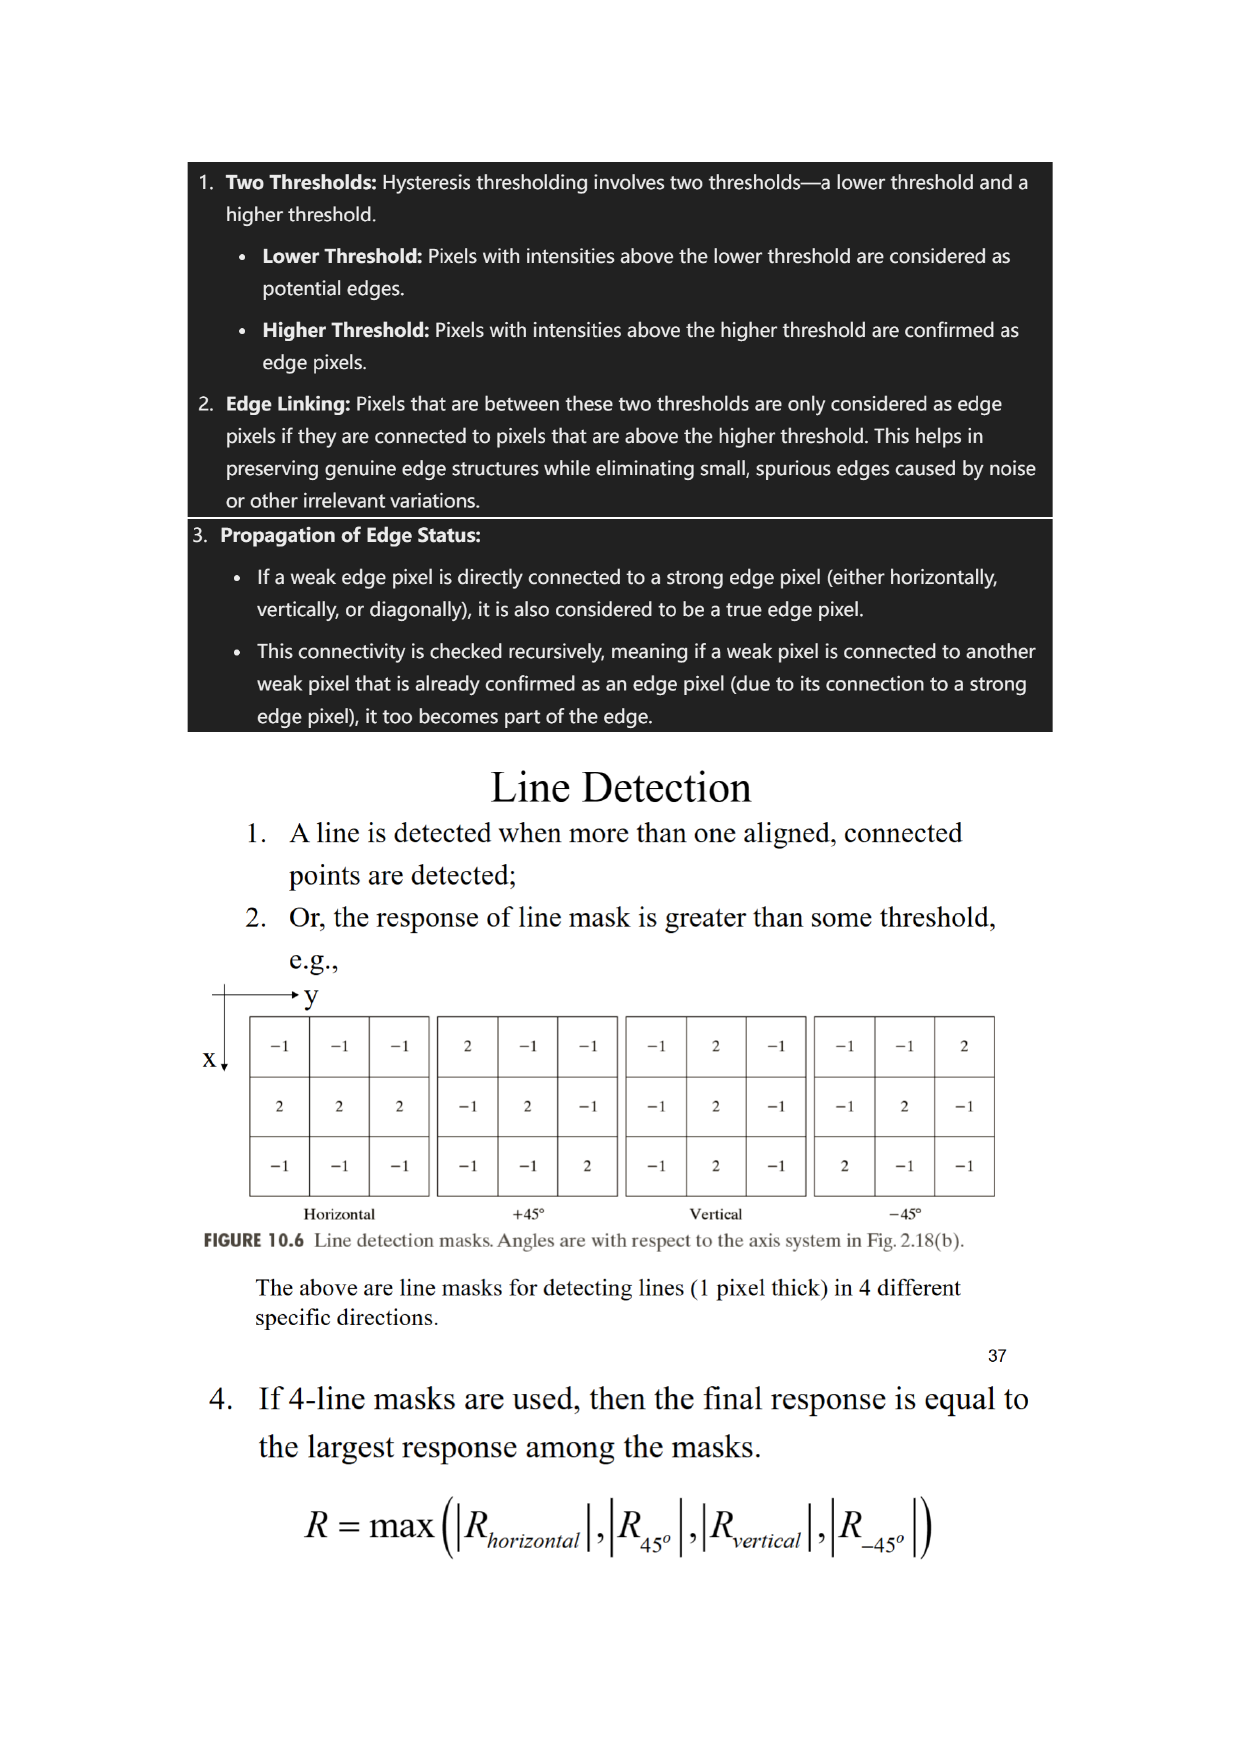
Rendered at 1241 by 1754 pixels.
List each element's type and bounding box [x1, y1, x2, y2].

picture [187, 747, 1053, 1568]
picture [187, 162, 1053, 517]
picture [187, 519, 1053, 732]
